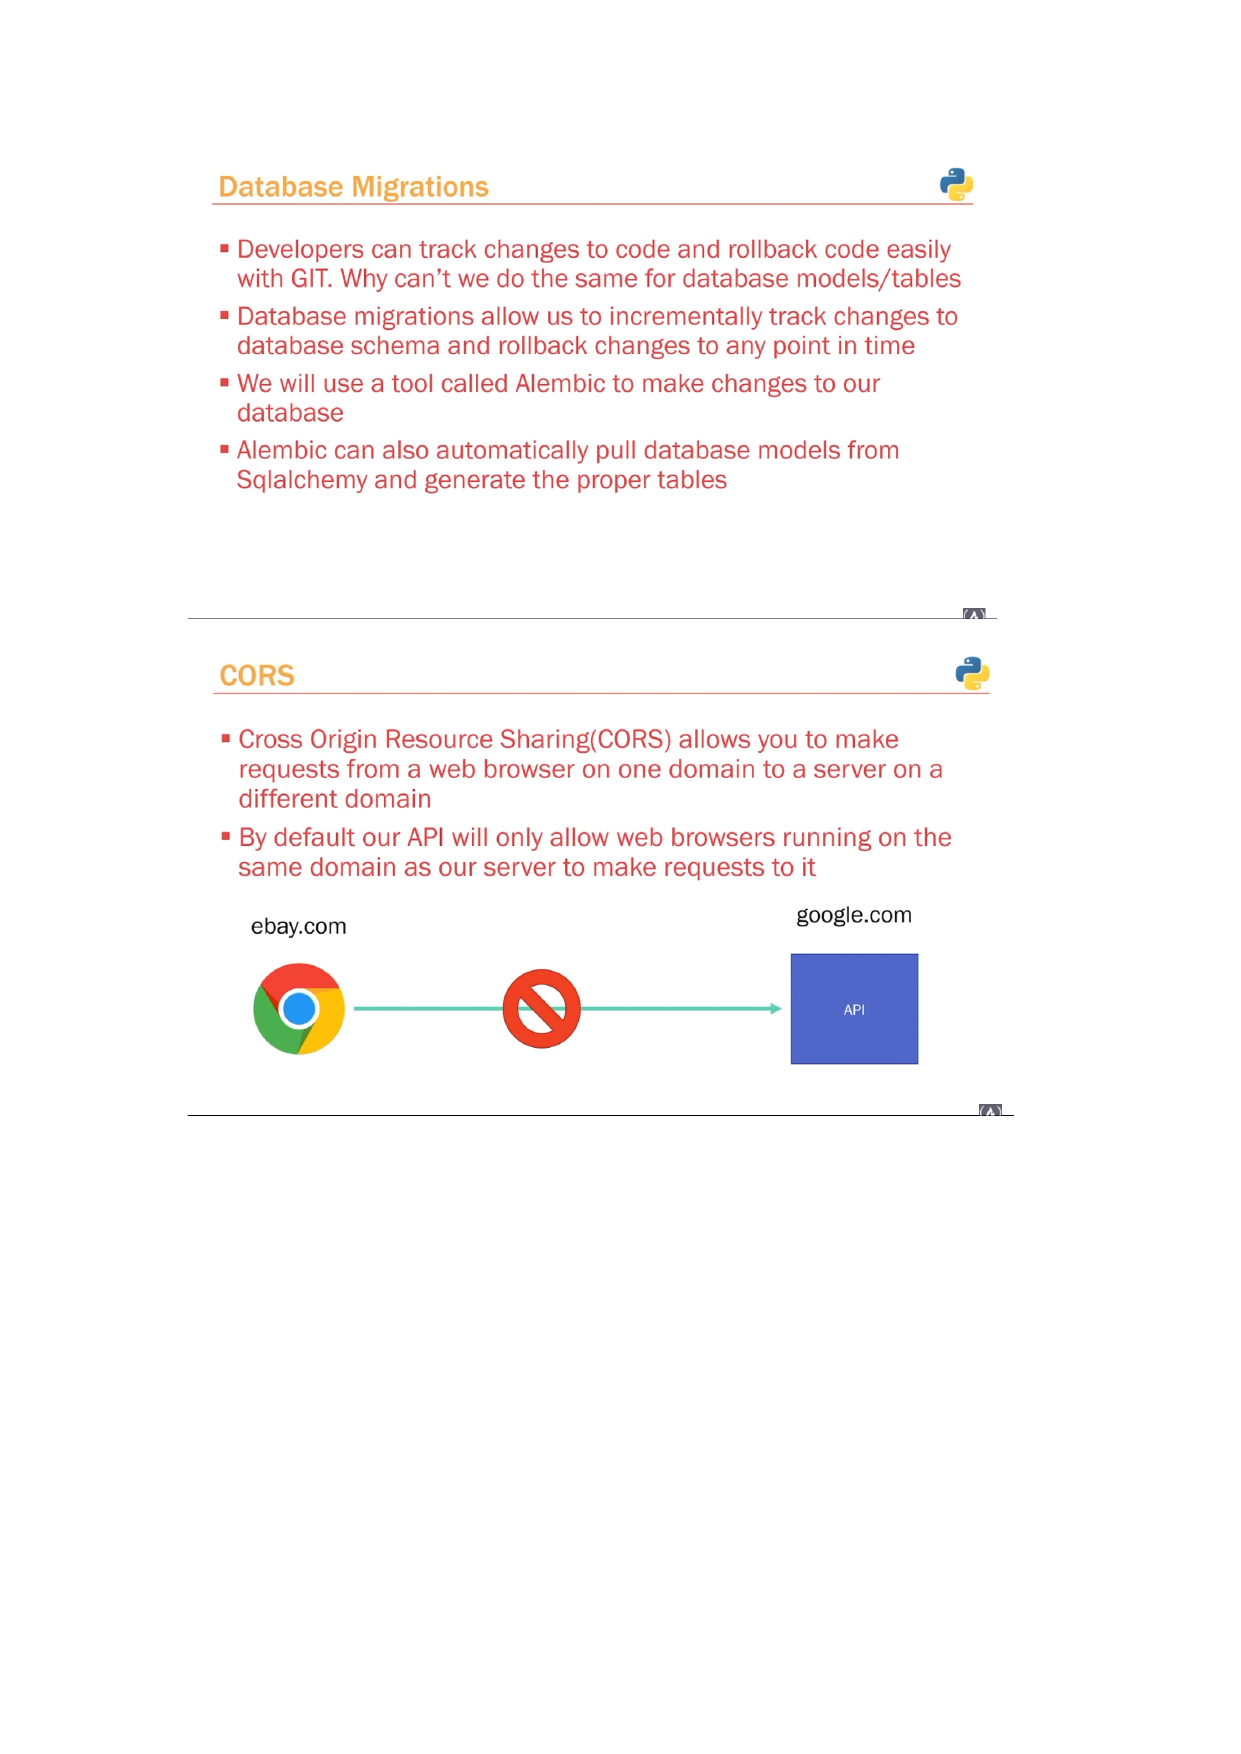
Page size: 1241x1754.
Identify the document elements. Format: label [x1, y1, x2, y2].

picture [187, 649, 1014, 1116]
picture [187, 162, 997, 619]
